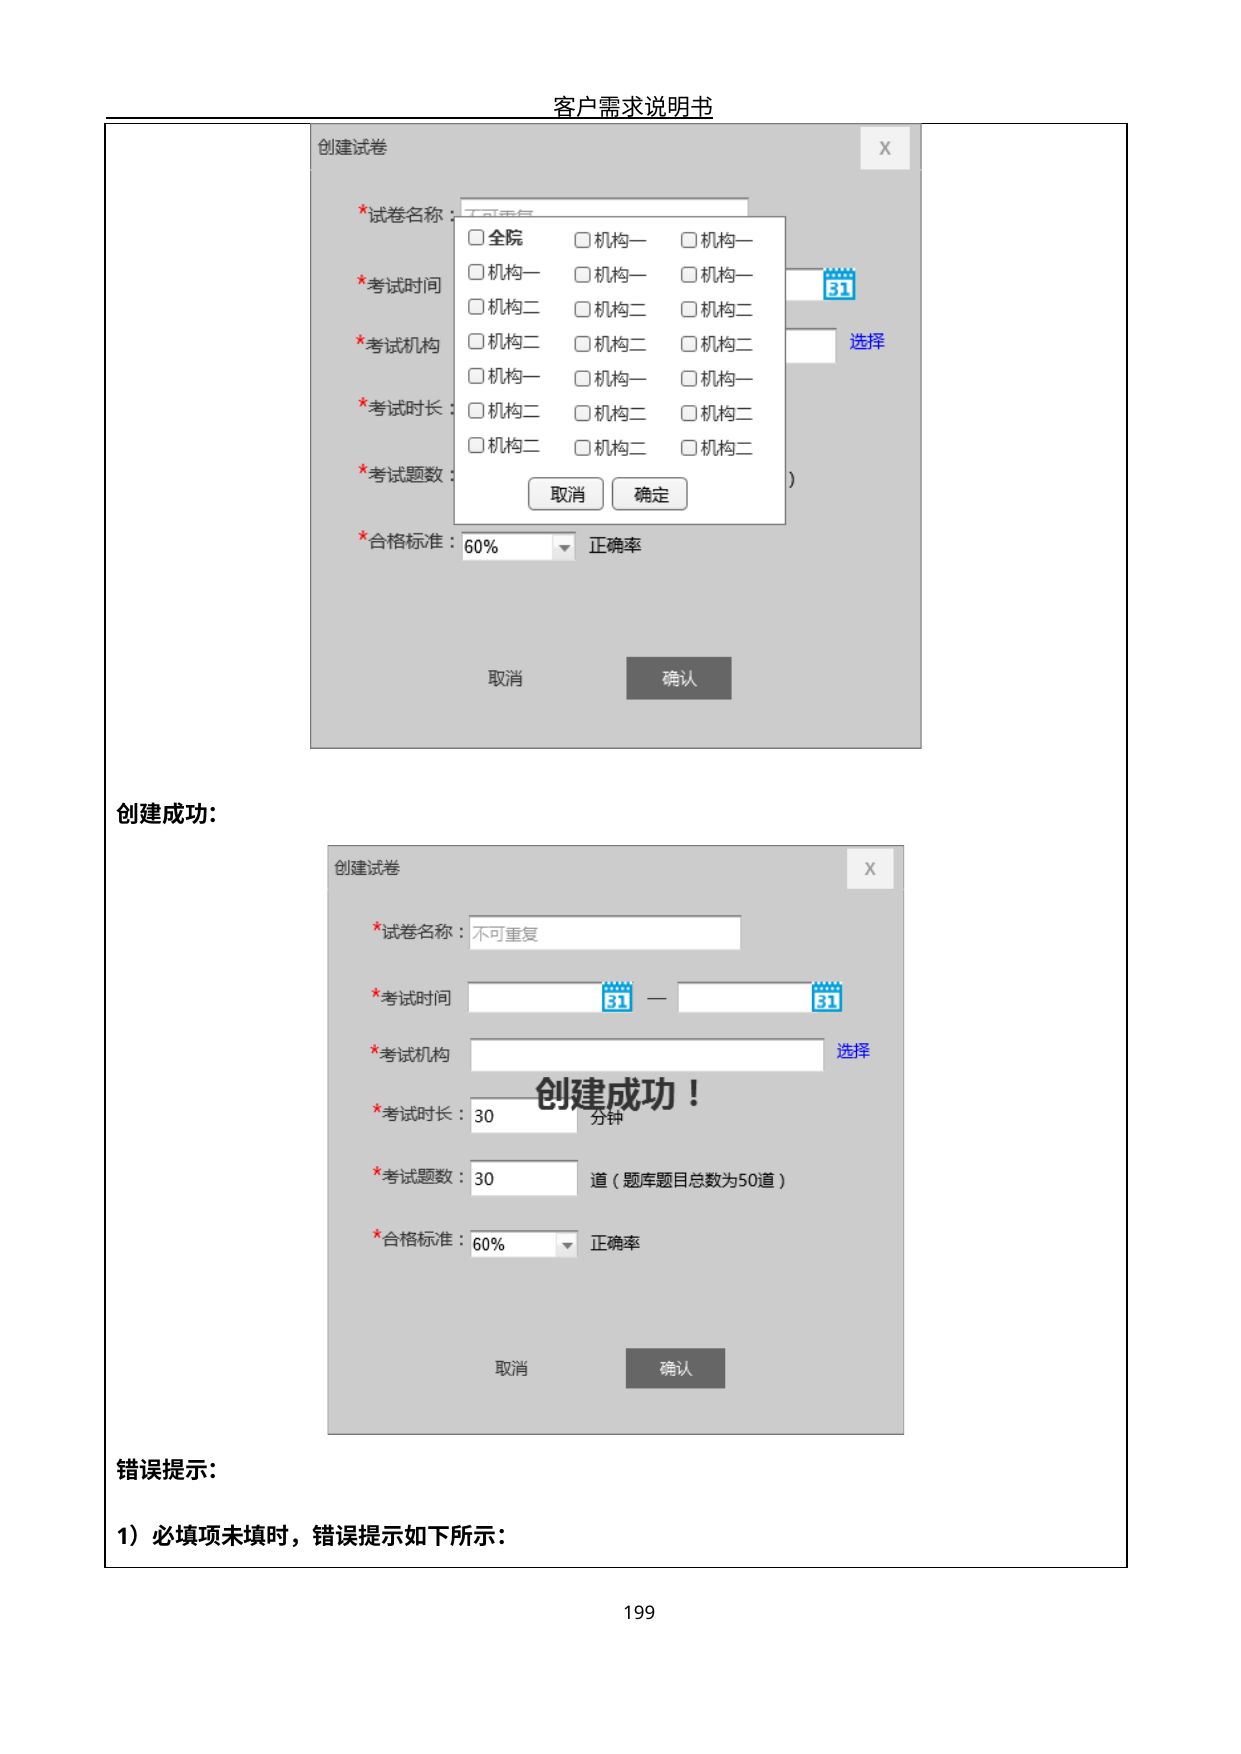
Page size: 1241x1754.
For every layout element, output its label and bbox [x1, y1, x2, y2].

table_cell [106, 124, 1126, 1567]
picture [310, 123, 922, 749]
picture [327, 845, 905, 1435]
